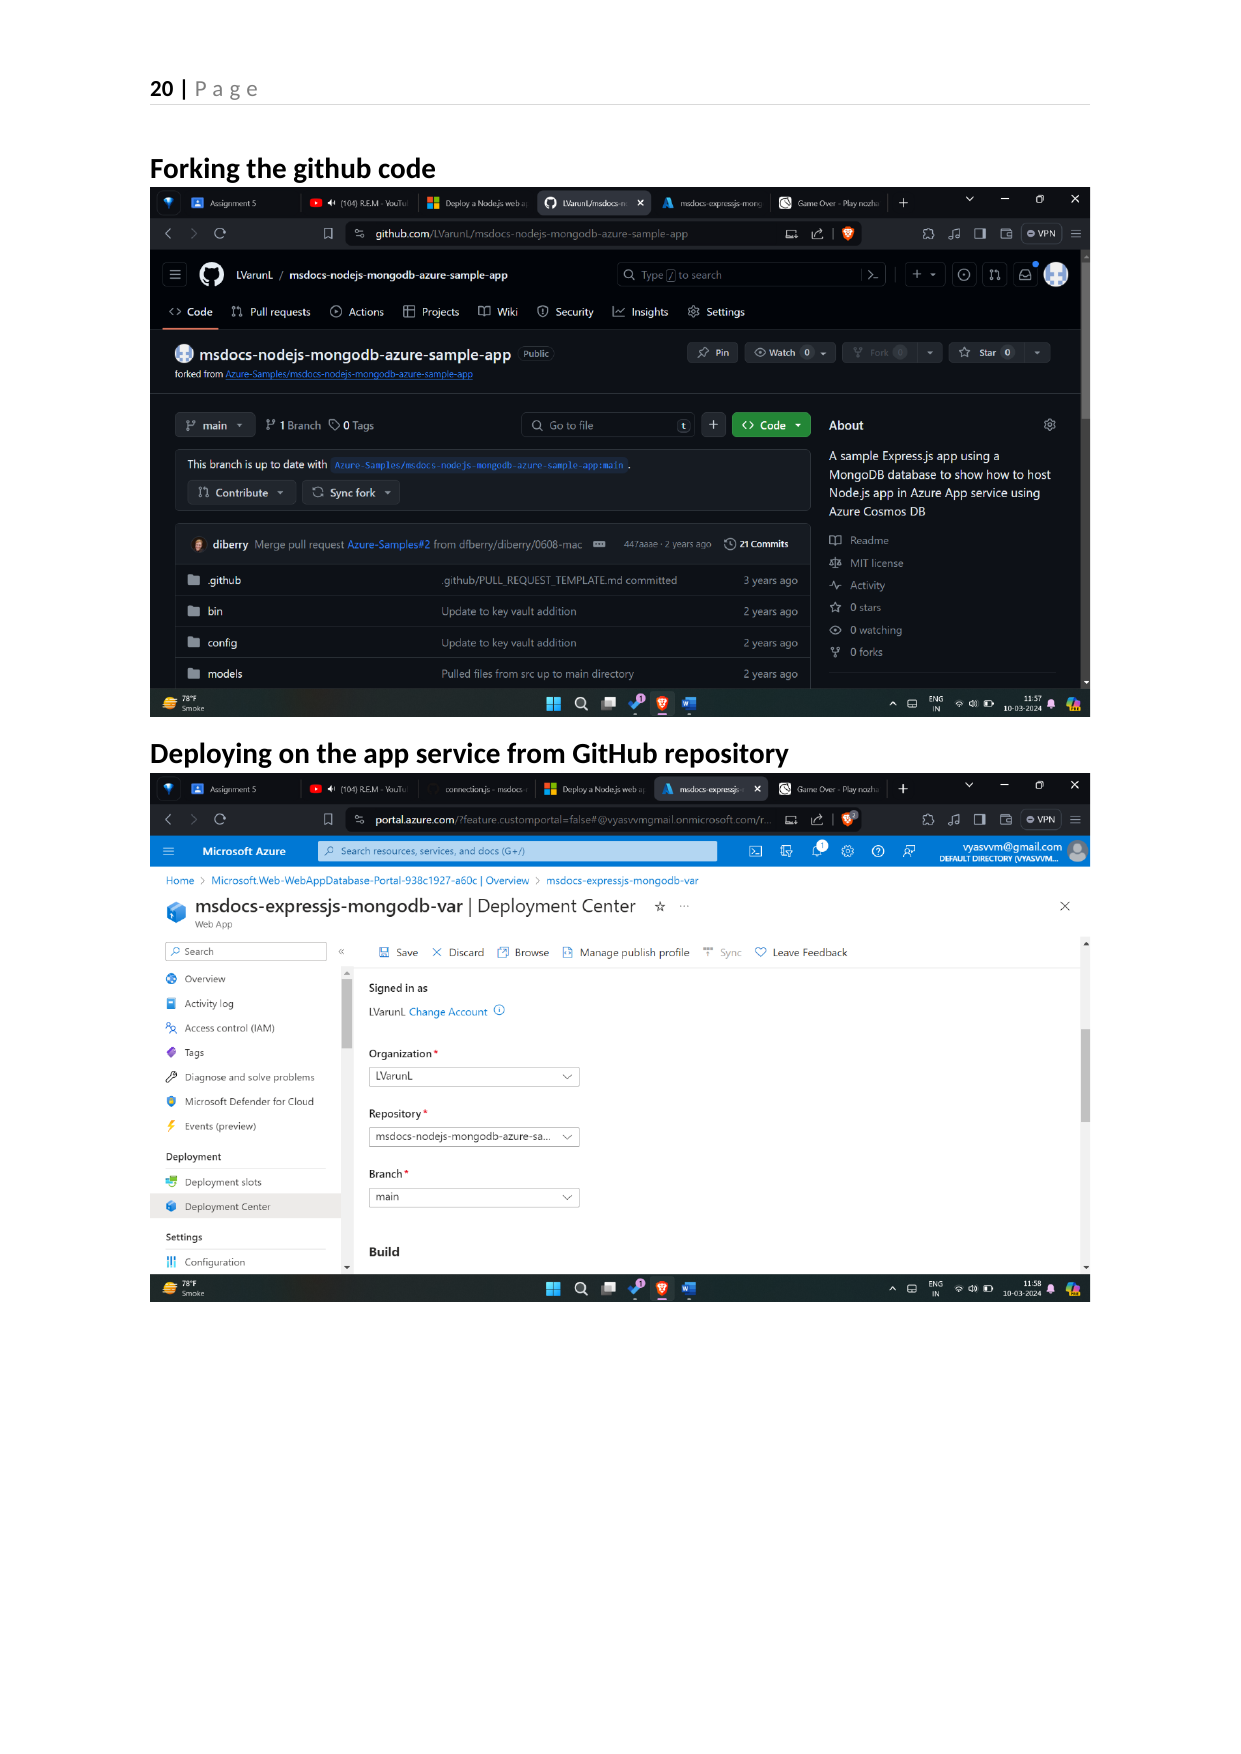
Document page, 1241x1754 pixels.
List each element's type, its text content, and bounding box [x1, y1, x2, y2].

text Forking the github code [150, 150, 1090, 187]
picture [150, 187, 1091, 717]
picture [150, 773, 1091, 1302]
text Deploying on the app service from GitHub repository [150, 735, 1090, 773]
